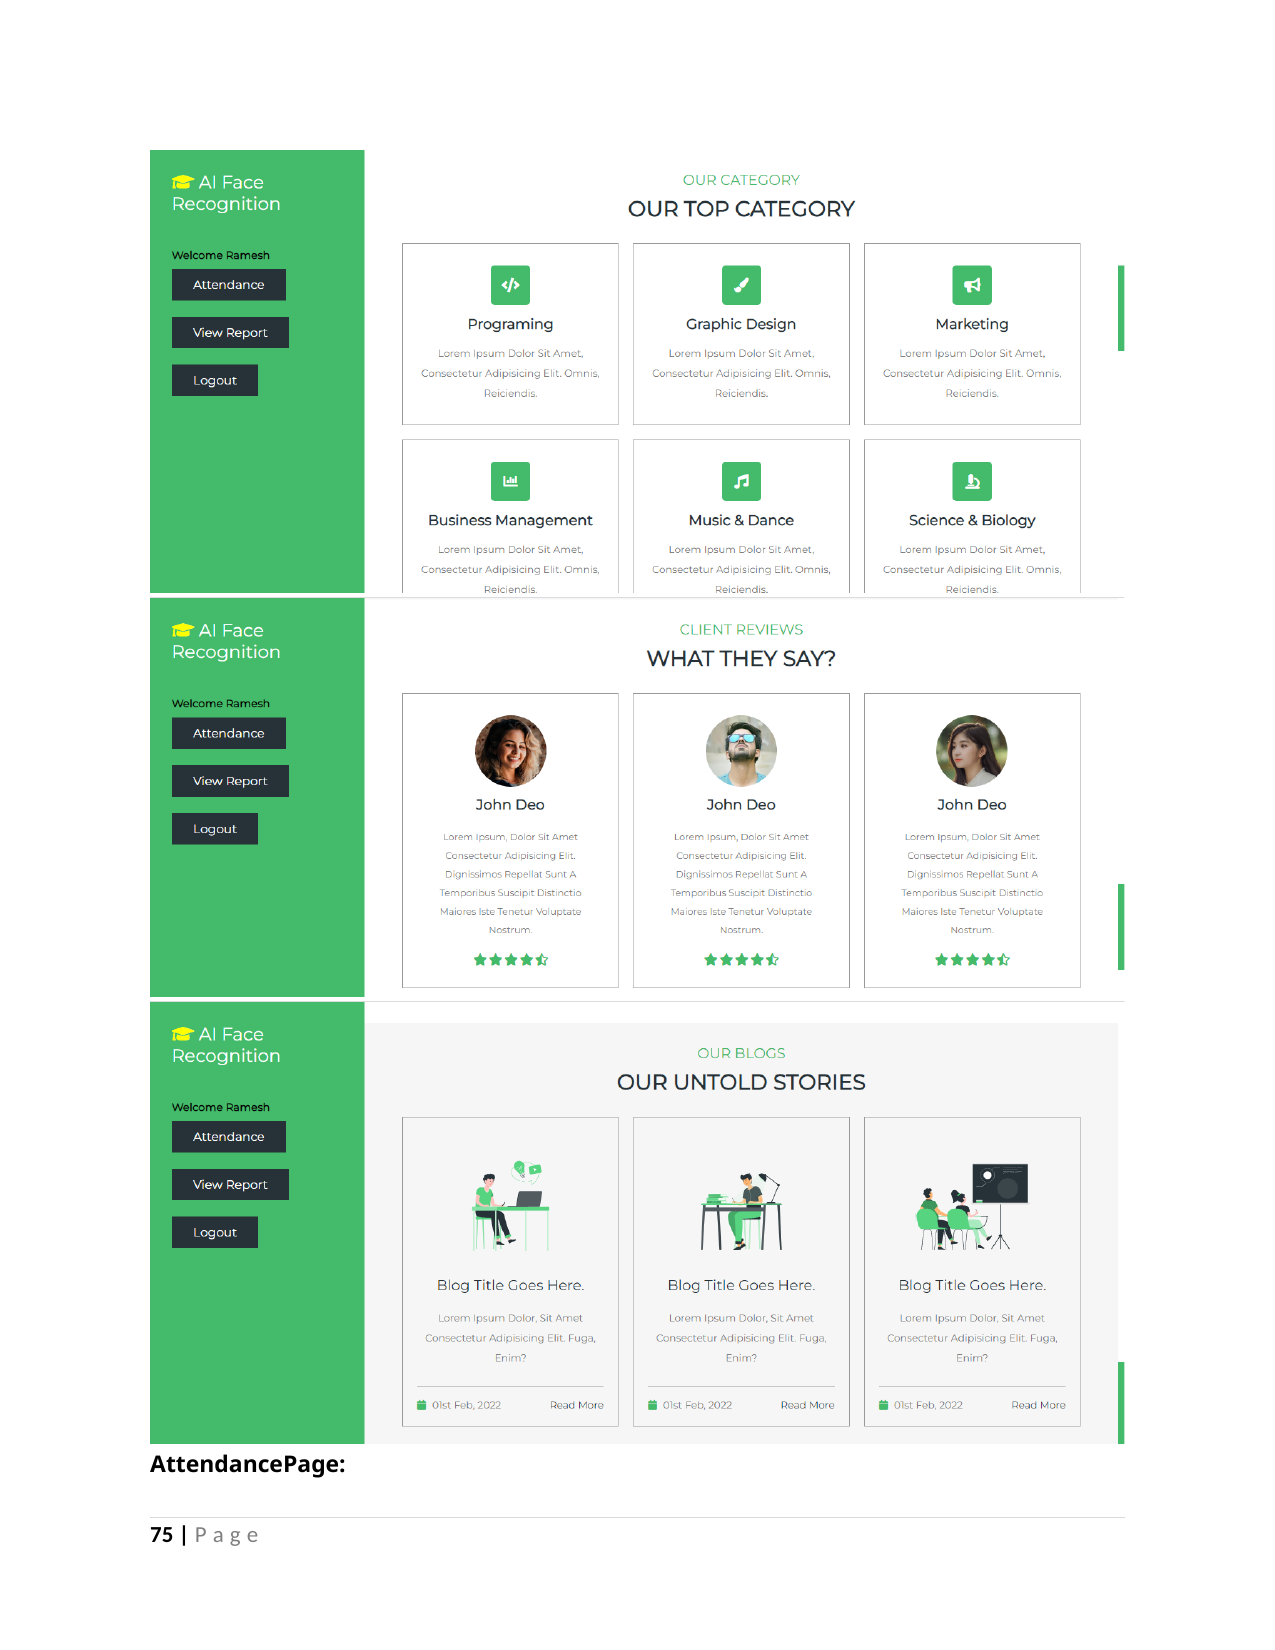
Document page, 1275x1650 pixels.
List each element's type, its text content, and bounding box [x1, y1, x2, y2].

picture [150, 150, 1125, 593]
picture [150, 1000, 1125, 1444]
text AttendancePage: [150, 1448, 1125, 1479]
picture [150, 597, 1125, 997]
